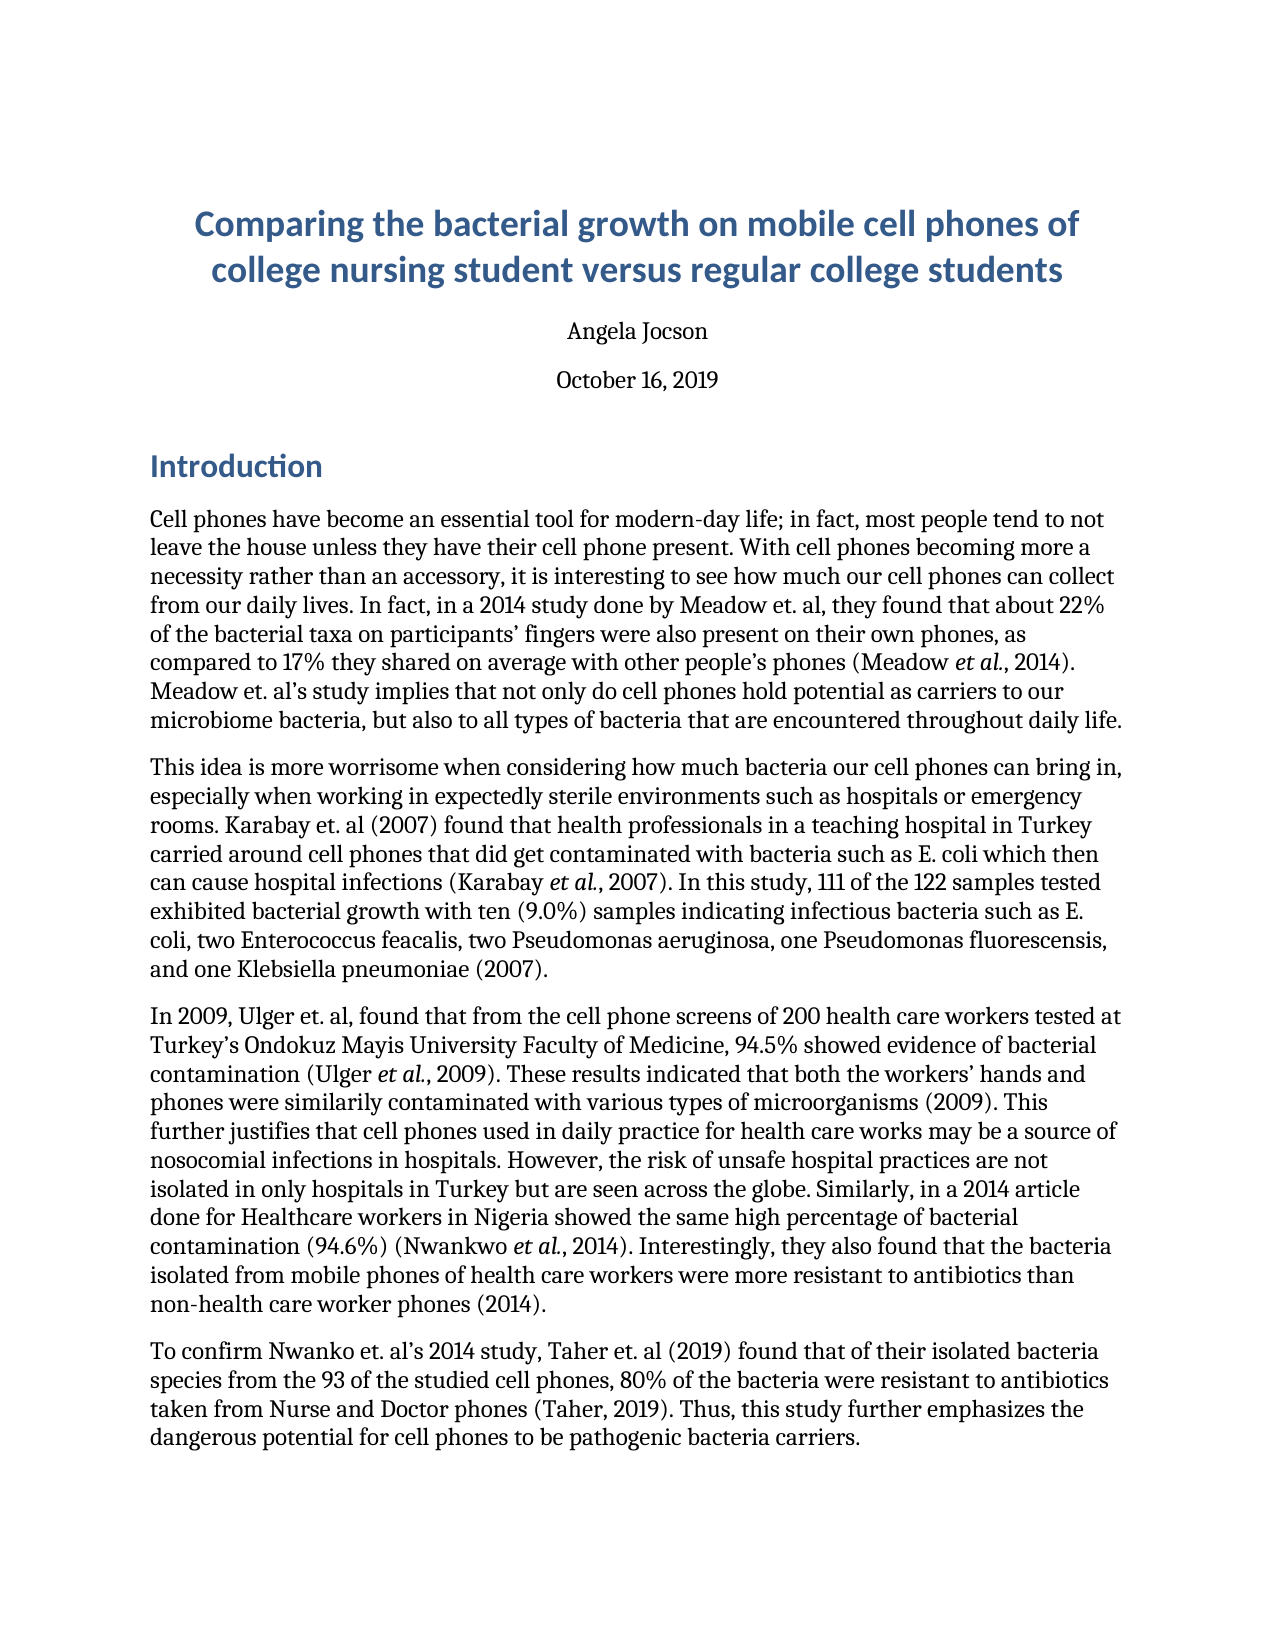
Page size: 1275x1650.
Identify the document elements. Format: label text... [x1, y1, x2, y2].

title Comparing the bacterial growth on mobile cell phones of college nursing student versus regular college students [150, 200, 1125, 292]
subtitle Introduction [150, 445, 1125, 486]
text In 2009, Ulger et. al, found that from the cell phone screens of 200 health care workers tested at Turkey’s Ondokuz Mayis University Faculty of Medicine, 94.5% showed evidence of bacterial contamination (Ulger et al., 2009). These results indicated that both the workers’ hands and phones were similarily contaminated with various types of microorganisms (2009). This further justifies that cell phones used in daily practice for health care works may be a source of nosocomial infections in hospitals. However, the risk of unsafe hospital practices are not isolated in only hospitals in Turkey but are seen across the globe. Similarly, in a 2014 article done for Healthcare workers in Nigeria showed the same high percentage of bacterial contamination (94.6%) (Nwankwo et al., 2014). Interestingly, they also found that the bacteria isolated from mobile phones of health care workers were more resistant to antibiotics than non-health care worker phones (2014). [150, 1002, 1125, 1318]
text Angela Jocson [150, 317, 1125, 345]
text October 16, 2019 [150, 366, 1125, 395]
text To confirm Nwanko et. al’s 2014 study, Taher et. al (2019) found that of their isolated bacteria species from the 93 of the studied cell phones, 80% of the bacteria were resistant to antibiotics taken from Nurse and Doctor phones (Taher, 2019). Thus, this study further emphasizes the dangerous potential for cell phones to be pathogenic bacteria carriers. [150, 1337, 1125, 1452]
text This idea is more worrisome when considering how much bacteria our cell phones can bring in, especially when working in expectedly sterile environments such as hospitals or emergency rooms. Karabay et. al (2007) found that health professionals in a teaching hospital in Turkey carried around cell phones that did get contaminated with bacteria such as E. coli which then can cause hospital infections (Karabay et al., 2007). In this study, 111 of the 122 samples tested exhibited bacterial growth with ten (9.0%) samples indicating infectious bacteria such as E. coli, two Enterococcus feacalis, two Pseudomonas aeruginosa, one Pseudomonas fluorescensis, and one Klebsiella pneumoniae (2007). [150, 753, 1125, 983]
text Cell phones have become an essential tool for modern-day life; in fact, most people tend to not leave the house unless they have their cell phone present. With cell phones becoming more a necessity rather than an accessory, it is interesting to see how much our cell phones can collect from our daily lives. In fact, in a 2014 study done by Meadow et. al, they found that about 22% of the bacterial taxa on participants’ fingers were also present on their own phones, as compared to 17% they shared on average with other people’s phones (Meadow et al., 2014). Meadow et. al’s study implies that not only do cell phones hold potential as carriers to our microbiome bacteria, but also to all types of bacteria that are encountered throughout daily life. [150, 504, 1125, 734]
